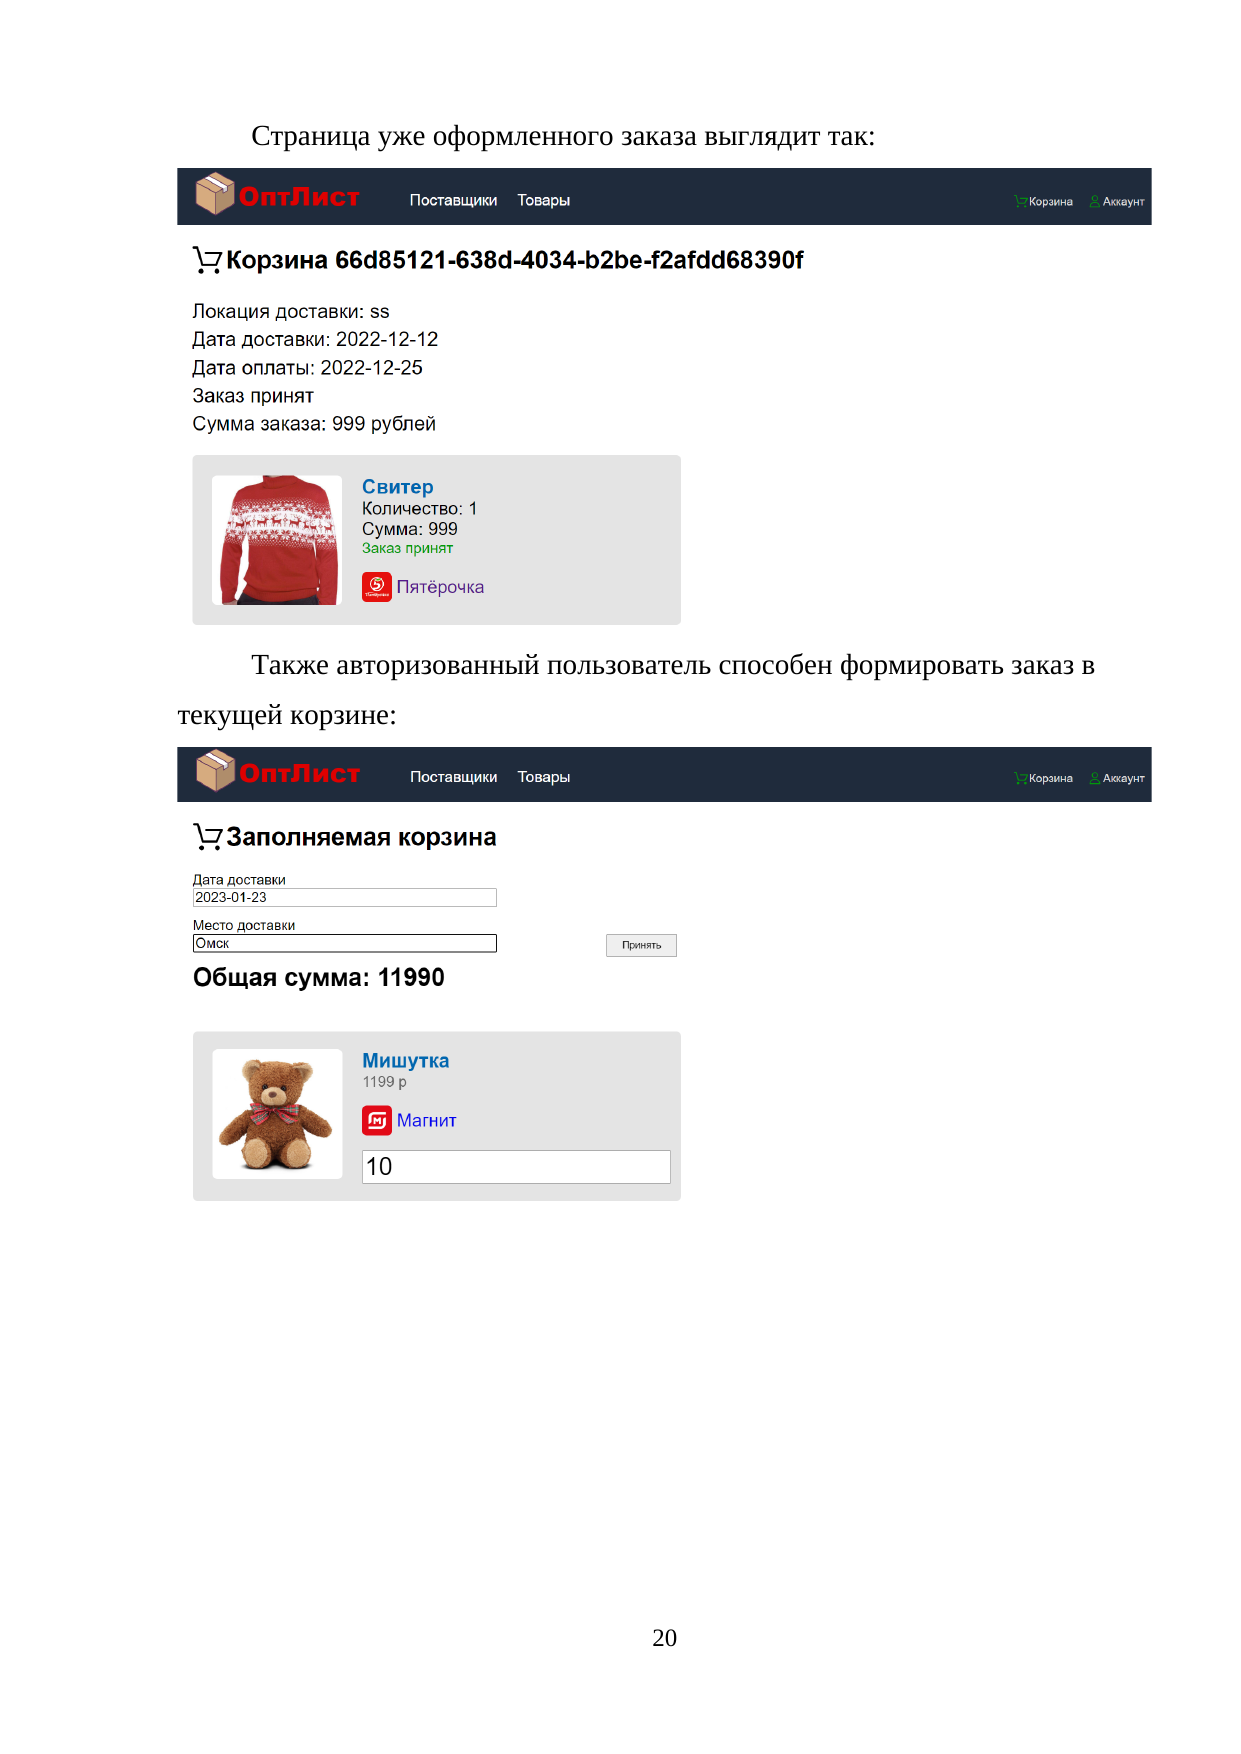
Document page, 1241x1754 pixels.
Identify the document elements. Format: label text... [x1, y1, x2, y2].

text Страница уже оформленного заказа выглядит так: [177, 118, 1152, 152]
picture [177, 168, 1152, 633]
picture [177, 747, 1152, 1212]
text Также авторизованный пользователь способен формировать заказ в текущей корзине: [177, 647, 1152, 731]
